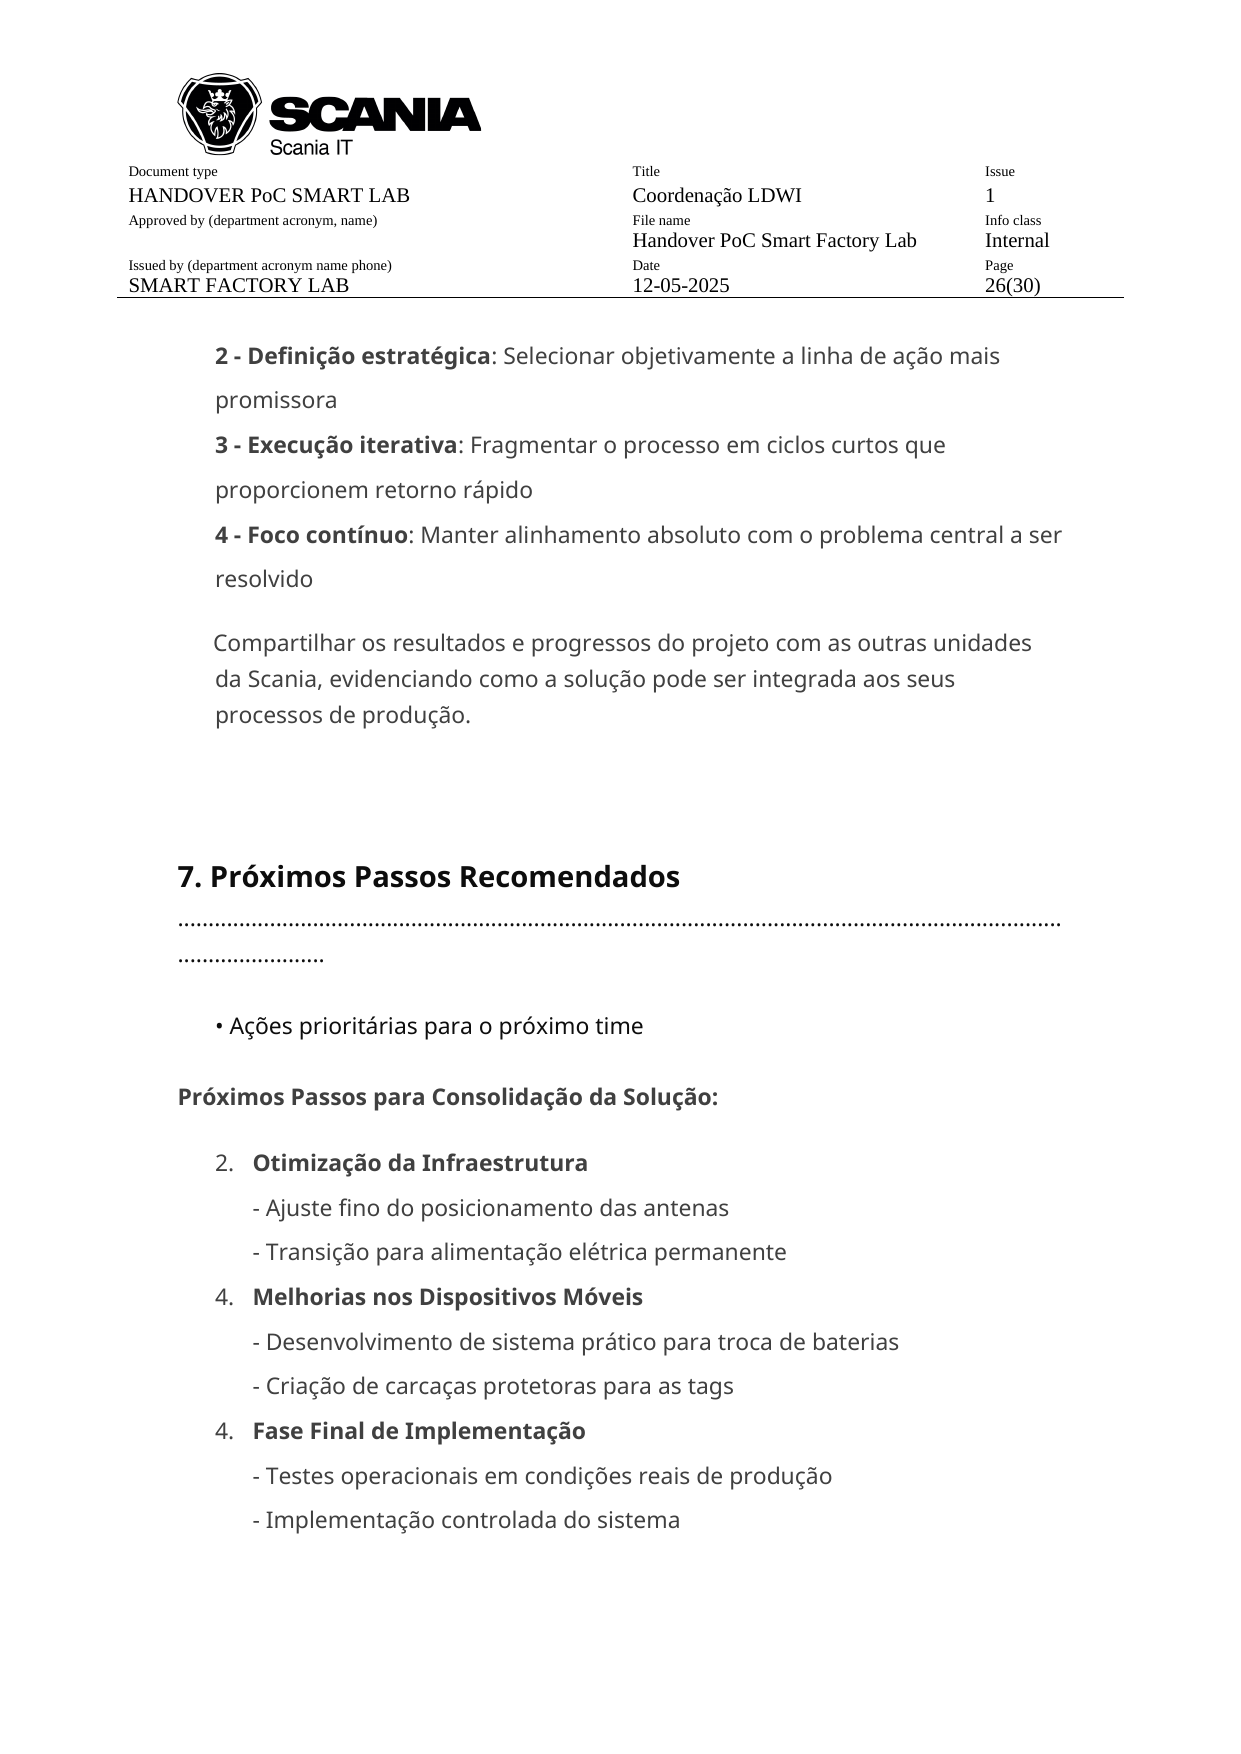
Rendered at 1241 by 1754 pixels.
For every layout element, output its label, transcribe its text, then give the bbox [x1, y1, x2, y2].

list Fase Final de Implementação [215, 1401, 1063, 1446]
list • Ações prioritárias para o próximo time [215, 1010, 1063, 1041]
subtitle 7. Próximos Passos Recomendados [177, 856, 1063, 896]
text Próximos Passos para Consolidação da Solução: [177, 1067, 1063, 1112]
list Melhorias nos Dispositivos Móveis [215, 1267, 1063, 1312]
text 2 - Definição estratégica: Selecionar objetivamente a linha de ação mais promissora [215, 326, 1063, 416]
picture [177, 73, 482, 159]
text 4 - Foco contínuo: Manter alinhamento absoluto com o problema central a ser resolvido [215, 505, 1063, 594]
text - Criação de carcaças protetoras para as tags [252, 1357, 1063, 1401]
text - Testes operacionais em condições reais de produção [252, 1446, 1063, 1491]
list Otimização da Infraestrutura [215, 1133, 1063, 1178]
text - Ajuste fino do posicionamento das antenas [252, 1178, 1063, 1223]
list ........................................................................................................................................................................ [177, 902, 1063, 969]
text - Transição para alimentação elétrica permanente [252, 1223, 1063, 1267]
text 3 - Execução iterativa: Fragmentar o processo em ciclos curtos que proporcionem retorno rápido [215, 416, 1063, 505]
text - Desenvolvimento de sistema prático para troca de baterias [252, 1312, 1063, 1357]
list Compartilhar os resultados e progressos do projeto com as outras unidades da Scania, evidenciando como a solução pode ser integrada aos seus processos de produção. [177, 627, 1063, 730]
text - Implementação controlada do sistema [252, 1491, 1063, 1536]
